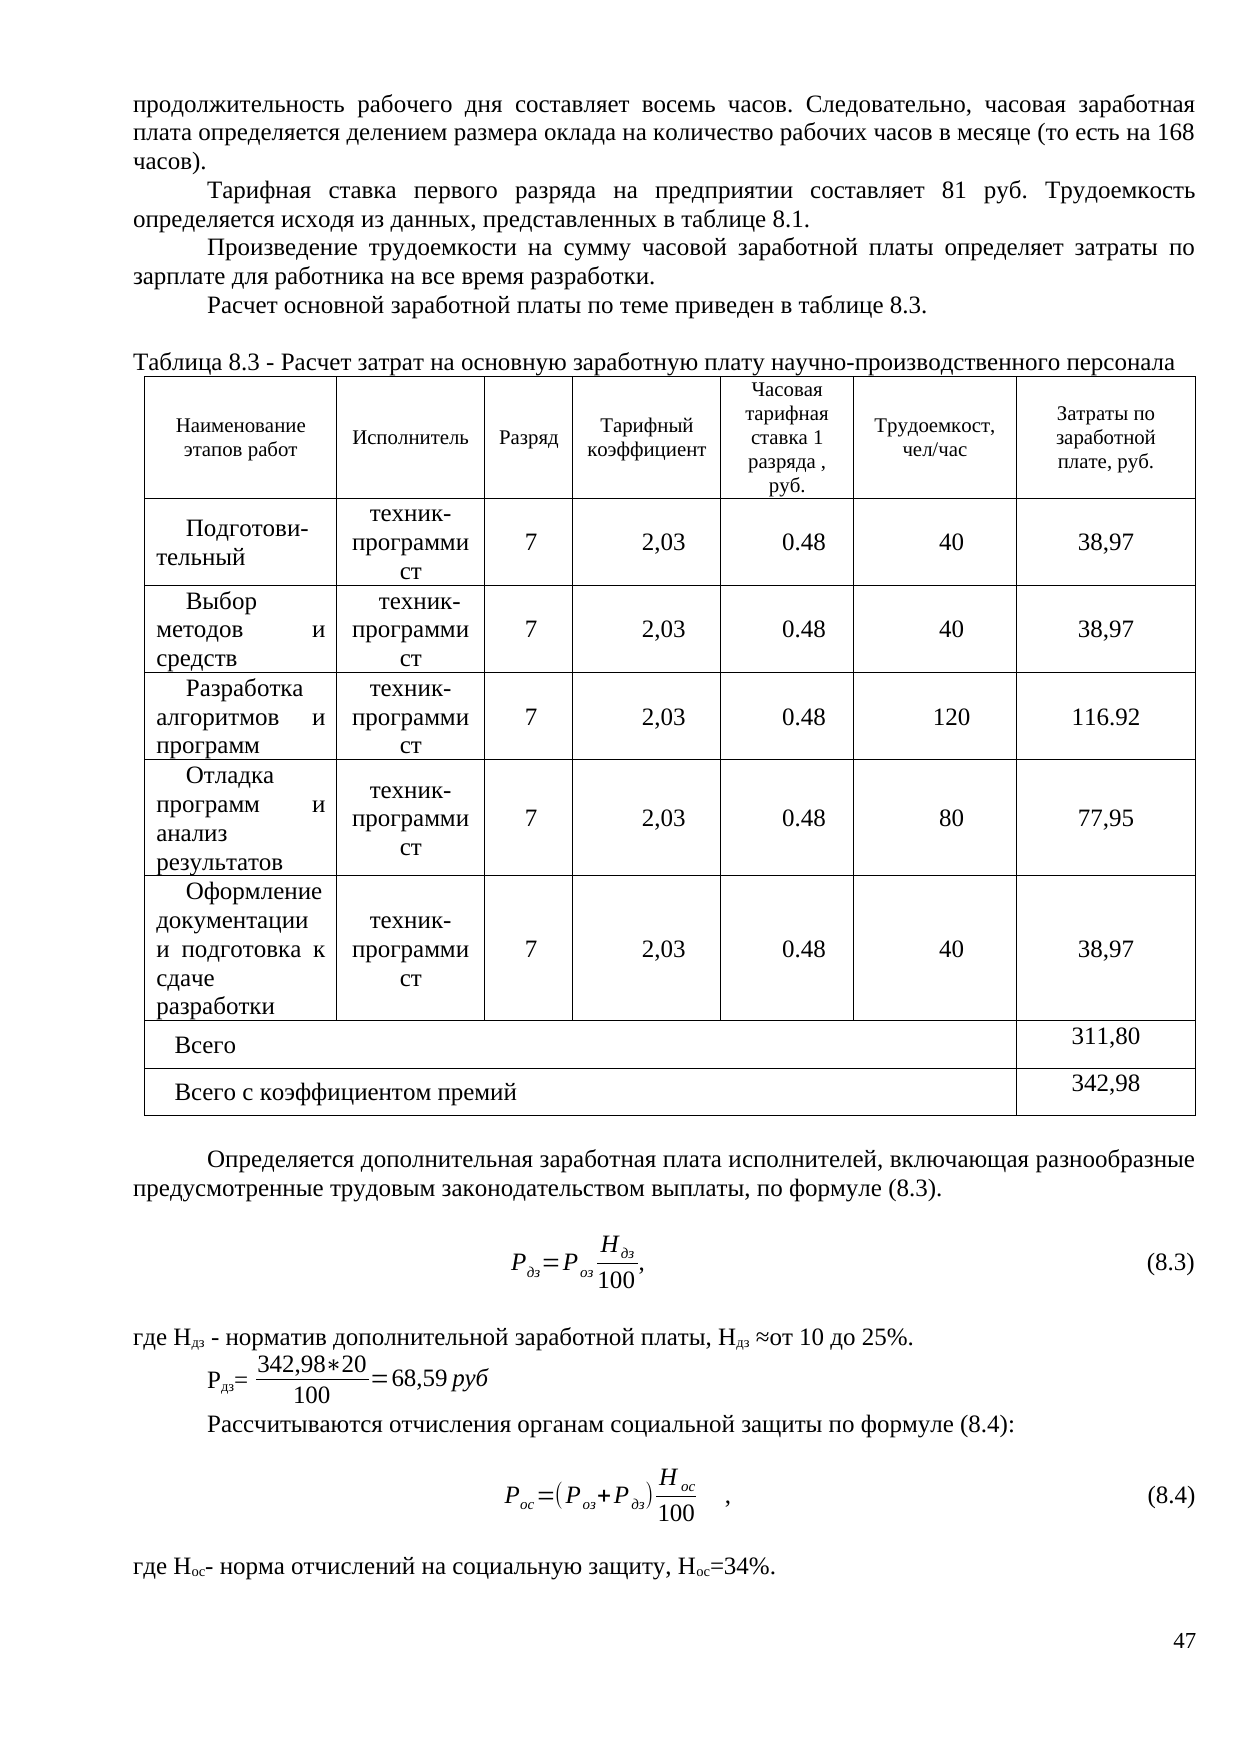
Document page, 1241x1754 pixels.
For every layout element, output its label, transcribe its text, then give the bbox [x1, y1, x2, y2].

table_cell 0.48 [721, 499, 853, 585]
table_cell 342,98 [1017, 1069, 1195, 1115]
table_cell 2,03 [573, 673, 720, 759]
text где Ндз - норматив дополнительной заработной платы, Ндз ≈от 10 до 25%. [133, 1322, 1196, 1350]
table_cell техник- программист [337, 673, 484, 759]
table_cell 0.48 [721, 760, 853, 875]
table_header Трудоемкост, чел/час [854, 377, 1016, 497]
table_cell 7 [485, 760, 572, 875]
table_cell Всего [145, 1021, 1016, 1067]
table_cell 2,03 [573, 876, 720, 1020]
text Произведение трудоемкости на сумму часовой заработной платы определяет затраты по зарплате для работника на все время разработки. [133, 232, 1196, 290]
table_cell Всего с коэффициентом премий [145, 1069, 1016, 1115]
text , (8.3) [133, 1230, 1196, 1293]
text где Нос- норма отчислений на социальную защиту, Нос=34%. [133, 1551, 1196, 1579]
table_cell 120 [854, 673, 1016, 759]
table_cell Выбор методов и средств [145, 586, 336, 672]
table_cell Разработка алгоритмов и программ [145, 673, 336, 759]
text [133, 89, 1196, 175]
table_cell техник- программист [337, 586, 484, 672]
table_cell 0.48 [721, 673, 853, 759]
text Расчет основной заработной платы по теме приведен в таблице 8.3. [133, 290, 1196, 319]
table_cell 2,03 [573, 586, 720, 672]
table_cell 40 [854, 586, 1016, 672]
table_cell Оформление документации и подготовка к сдаче разработки [145, 876, 336, 1020]
text Рдз= [133, 1350, 1196, 1409]
table_cell Отладка программ и анализ результатов [145, 760, 336, 875]
table_cell техник- программист [337, 760, 484, 875]
text Рассчитываются отчисления органам социальной защиты по формуле (8.4): [133, 1409, 1196, 1438]
table_header Затраты по заработной плате, руб. [1017, 377, 1195, 497]
table_cell 2,03 [573, 760, 720, 875]
table_header Наименование этапов работ [145, 377, 336, 497]
table_cell 116.92 [1017, 673, 1195, 759]
table_cell 0.48 [721, 876, 853, 1020]
text Определяется дополнительная заработная плата исполнителей, включающая разнообразные предусмотренные трудовым законодательством выплаты, по формуле (8.3). [133, 1144, 1196, 1202]
table_cell Подготови-тельный [145, 499, 336, 585]
table_cell техник- программист [337, 876, 484, 1020]
table_header Тарифный коэффициент [573, 377, 720, 497]
table_cell 311,80 [1017, 1021, 1195, 1067]
table_cell 7 [485, 673, 572, 759]
table_cell 7 [485, 876, 572, 1020]
table_cell техник-программист [337, 499, 484, 585]
table_cell 7 [485, 586, 572, 672]
text Таблица 8.3 - Расчет затрат на основную заработную плату научно-производственного персонала [133, 347, 1196, 376]
table_cell 38,97 [1017, 499, 1195, 585]
table_cell 38,97 [1017, 586, 1195, 672]
table_cell 0.48 [721, 586, 853, 672]
table_cell 40 [854, 499, 1016, 585]
table_header Часовая тарифная ставка 1 разряда , руб. [721, 377, 853, 497]
table_cell 40 [854, 876, 1016, 1020]
table_header Исполнитель [337, 377, 484, 497]
text Тарифная ставка первого разряда на предприятии составляет 81 руб. Трудоемкость определяется исходя из данных, представленных в таблице 8.1. [133, 175, 1196, 232]
table_cell 2,03 [573, 499, 720, 585]
table_cell 7 [485, 499, 572, 585]
table_cell 38,97 [1017, 876, 1195, 1020]
table_cell 77,95 [1017, 760, 1195, 875]
table_cell 80 [854, 760, 1016, 875]
text , (8.4) [133, 1463, 1196, 1526]
table_header Разряд [485, 377, 572, 497]
